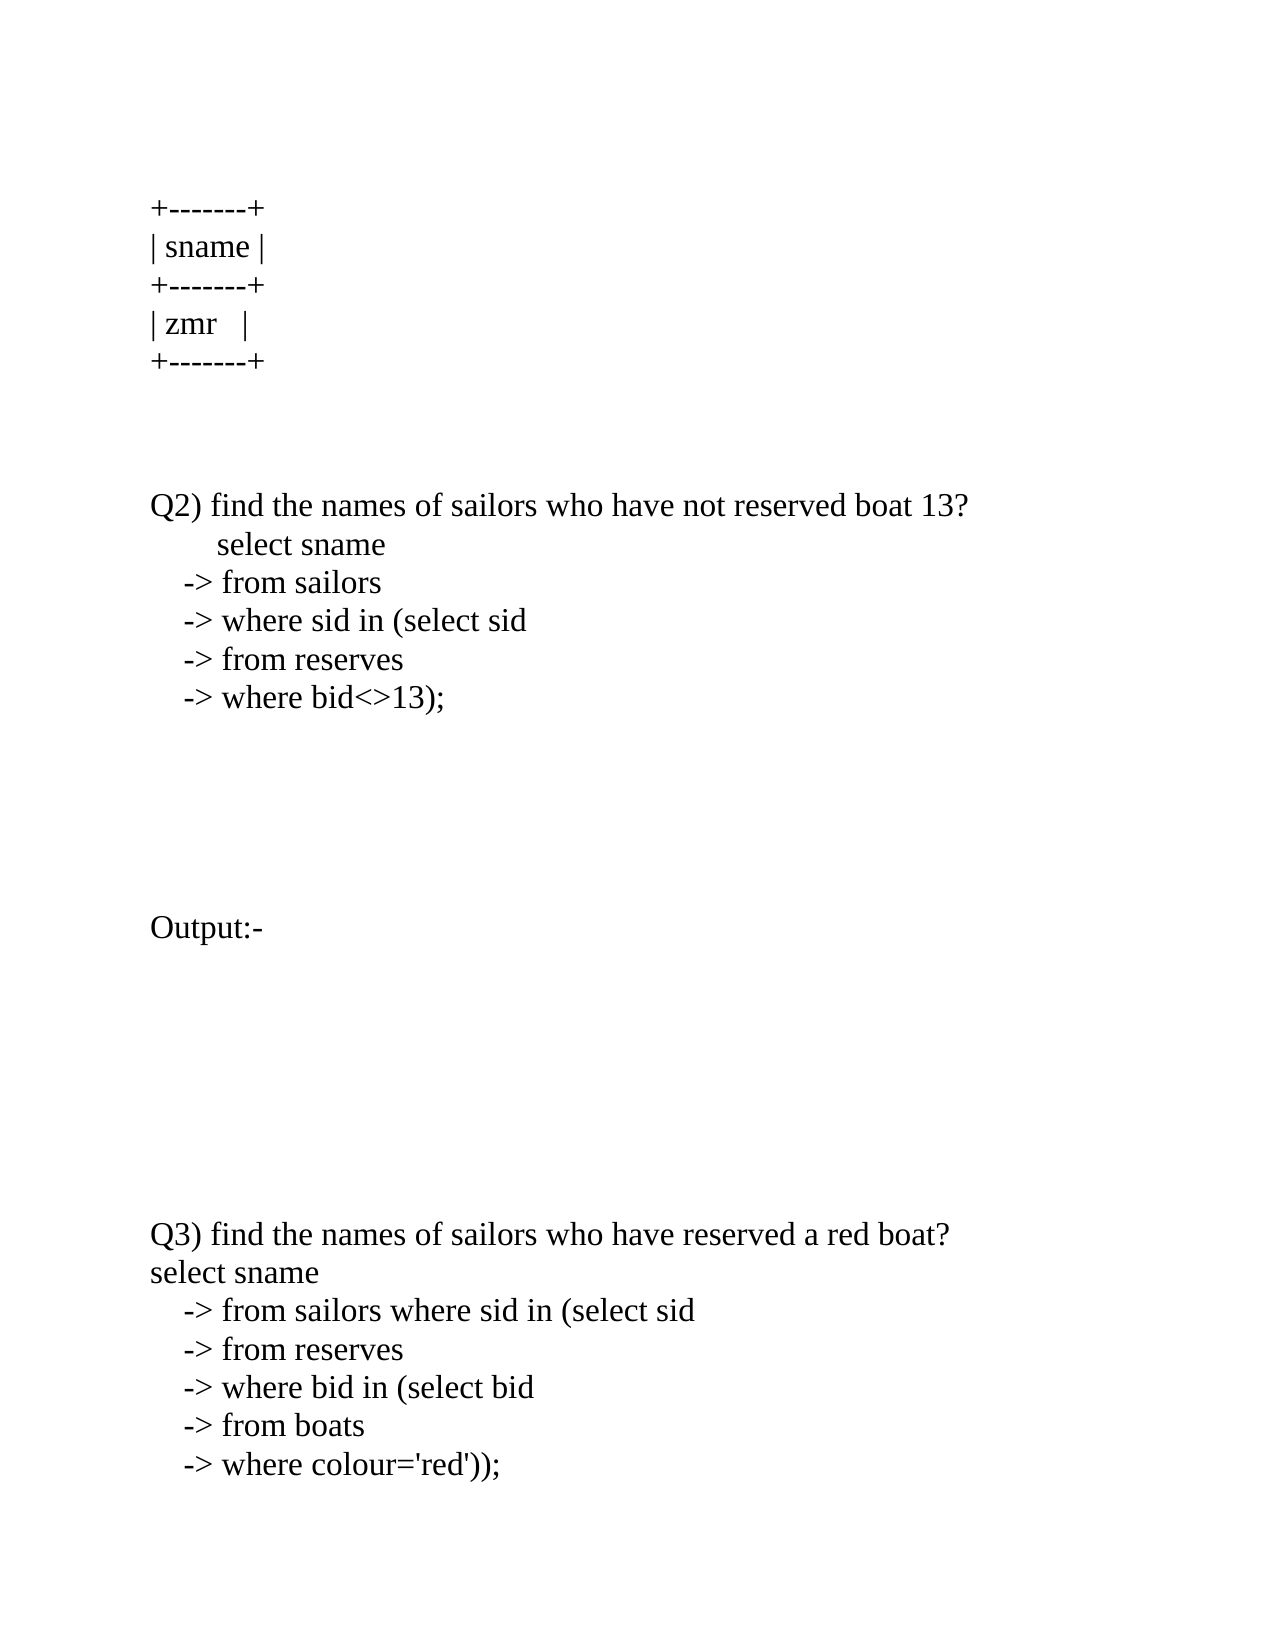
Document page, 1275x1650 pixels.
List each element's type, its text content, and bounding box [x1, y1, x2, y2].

text | sname | [150, 227, 1125, 265]
text -> from reserves [150, 639, 1125, 677]
text Output:- [150, 907, 1125, 945]
text Q2) find the names of sailors who have not reserved boat 13? [150, 485, 1125, 524]
text -> where sid in (select sid [150, 600, 1125, 639]
text +-------+ [150, 265, 1125, 303]
text -> from reserves [150, 1329, 1125, 1367]
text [150, 1290, 1125, 1329]
text select sname [150, 524, 1125, 562]
text +-------+ [150, 342, 1125, 380]
text -> where bid in (select bid [150, 1367, 1125, 1405]
text -> from sailors [150, 562, 1125, 600]
text | zmr | [150, 303, 1125, 342]
text -> from boats [150, 1405, 1125, 1444]
text -> where colour='red')); [150, 1444, 1125, 1482]
text Q3) find the names of sailors who have reserved a red boat? [150, 1214, 1125, 1252]
text +-------+ [150, 188, 1125, 227]
text select sname [150, 1252, 1125, 1290]
text -> where bid<>13); [150, 677, 1125, 715]
